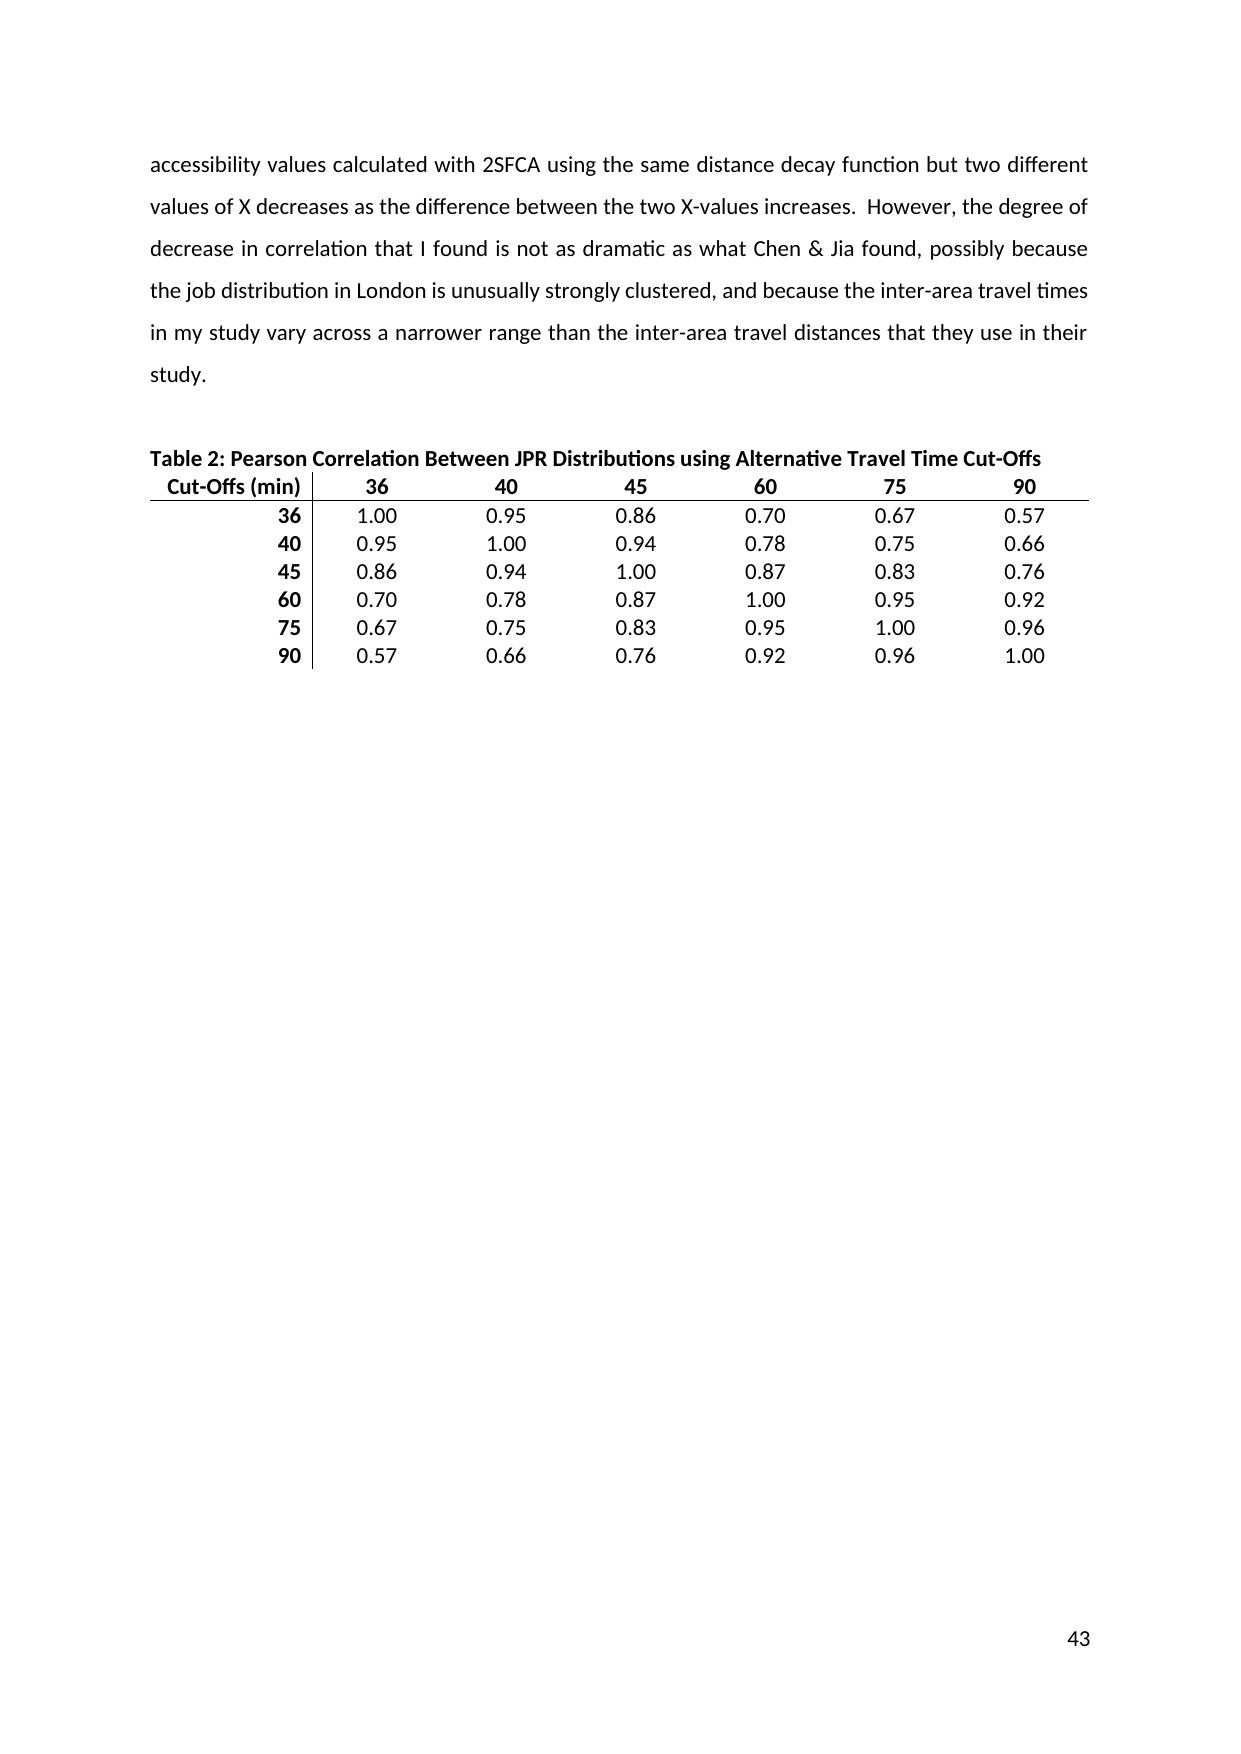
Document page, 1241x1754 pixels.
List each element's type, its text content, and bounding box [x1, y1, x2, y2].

table_cell 1.00 [313, 501, 441, 529]
table_cell 0.67 [313, 613, 441, 641]
table_cell 0.70 [313, 585, 441, 613]
table_cell 0.57 [313, 641, 441, 669]
table_cell 0.94 [441, 557, 571, 585]
table_cell 0.92 [701, 641, 830, 669]
table_header 36 [313, 472, 441, 500]
table_cell 0.75 [441, 613, 571, 641]
table_cell 0.83 [571, 613, 701, 641]
table_cell 1.00 [830, 613, 959, 641]
table_cell 0.76 [960, 557, 1089, 585]
table_cell 0.67 [830, 501, 959, 529]
table_header 45 [571, 472, 701, 500]
table_cell 0.70 [701, 501, 830, 529]
table_header 40 [441, 472, 571, 500]
table_cell 0.86 [571, 501, 701, 529]
table_cell 0.94 [571, 529, 701, 557]
table_cell 0.95 [701, 613, 830, 641]
table_cell 0.76 [571, 641, 701, 669]
table_cell 1.00 [960, 641, 1089, 669]
table_header 75 [830, 472, 959, 500]
table_cell 0.66 [441, 641, 571, 669]
table_cell 0.86 [313, 557, 441, 585]
table_cell 45 [150, 557, 312, 585]
table_cell 0.96 [830, 641, 959, 669]
table_cell 60 [150, 585, 312, 613]
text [150, 150, 1090, 388]
table_cell 0.66 [960, 529, 1089, 557]
table_cell 0.78 [441, 585, 571, 613]
table_cell 0.92 [960, 585, 1089, 613]
table_cell 0.87 [701, 557, 830, 585]
table_cell 0.75 [830, 529, 959, 557]
text Table 2: Pearson Correlation Between JPR Distributions using Alternative Travel Time Cut-Offs [150, 444, 1090, 472]
table_cell 40 [150, 529, 312, 557]
table_header 90 [960, 472, 1089, 500]
table_cell 0.95 [830, 585, 959, 613]
table_cell 0.87 [571, 585, 701, 613]
table_cell 1.00 [701, 585, 830, 613]
table_cell 0.78 [701, 529, 830, 557]
table_cell 90 [150, 641, 312, 669]
table_cell 1.00 [571, 557, 701, 585]
table_header Cut-Offs (min) [150, 472, 312, 500]
table_cell 0.83 [830, 557, 959, 585]
table_cell 1.00 [441, 529, 571, 557]
table_cell 0.57 [960, 501, 1089, 529]
table_cell 36 [150, 501, 312, 529]
table_header 60 [701, 472, 830, 500]
table_cell 75 [150, 613, 312, 641]
table_cell 0.96 [960, 613, 1089, 641]
table_cell 0.95 [313, 529, 441, 557]
table_cell 0.95 [441, 501, 571, 529]
